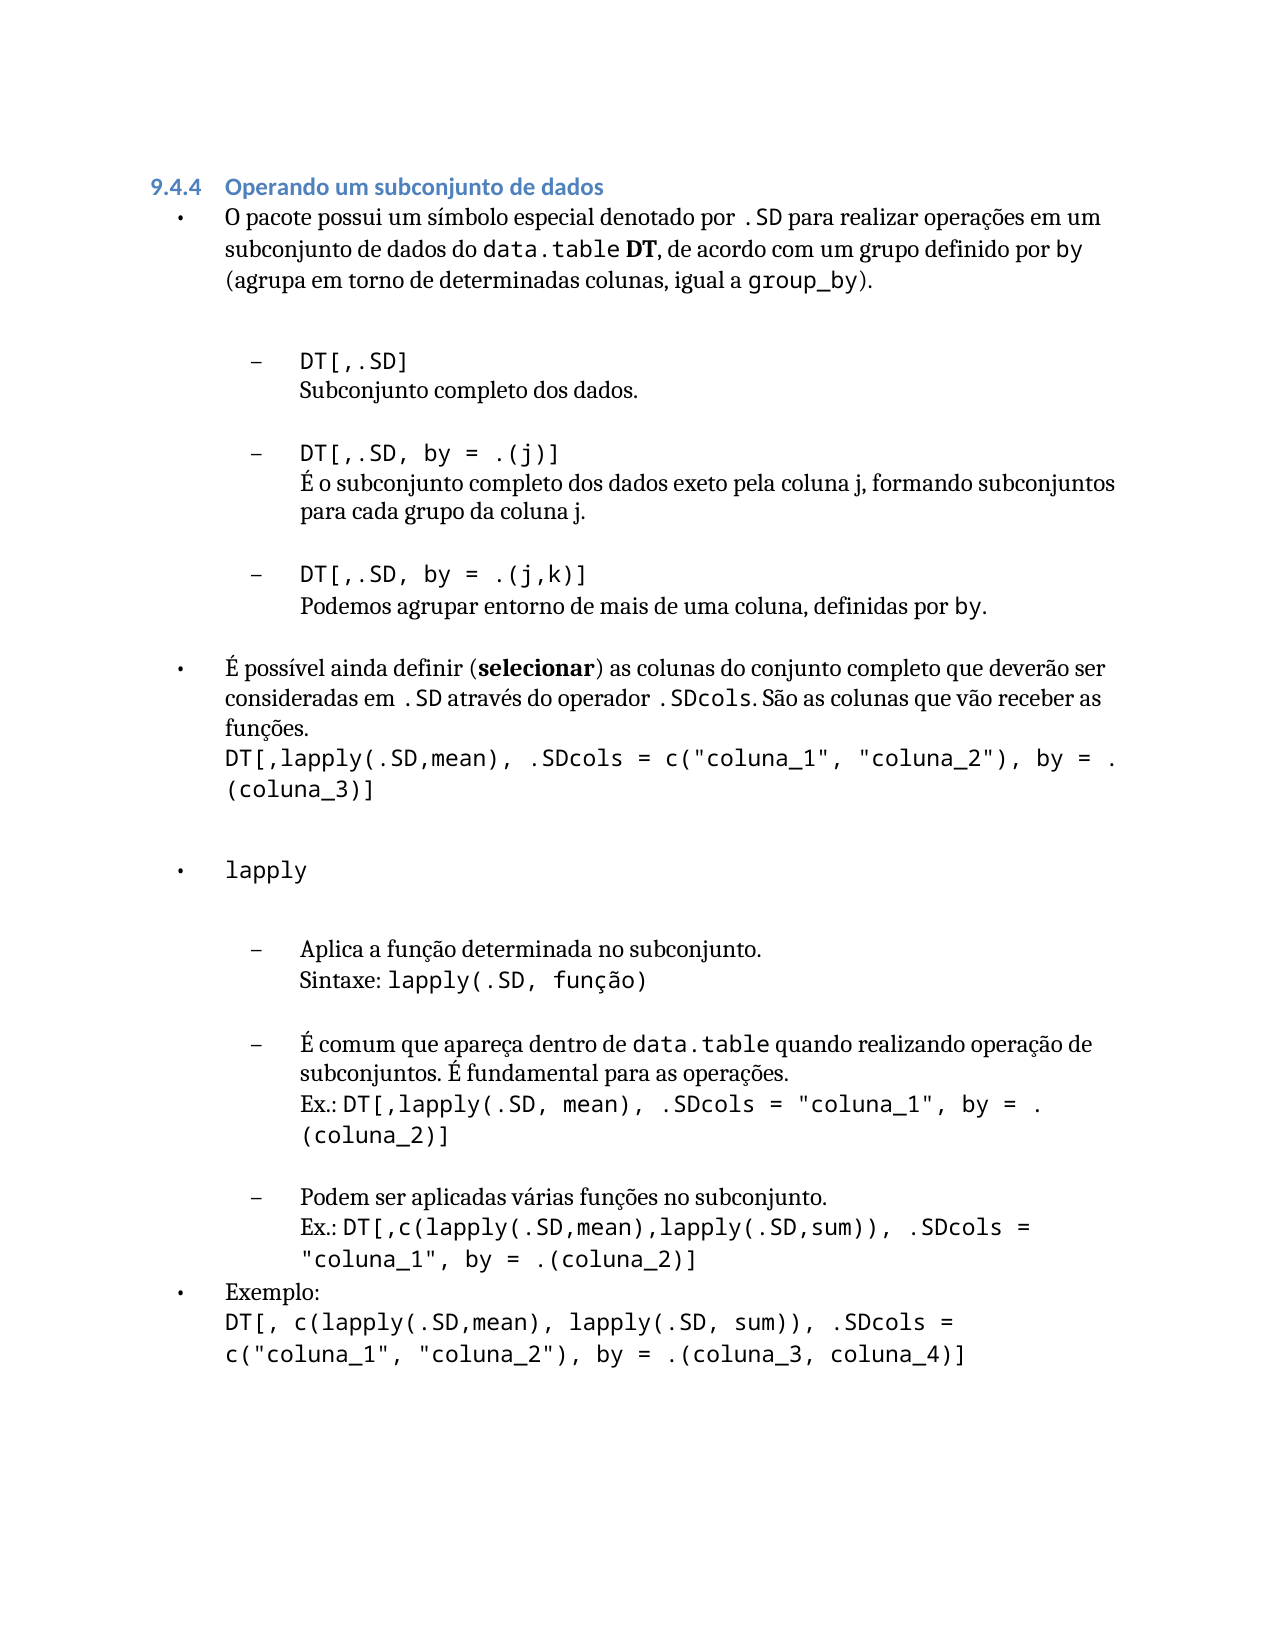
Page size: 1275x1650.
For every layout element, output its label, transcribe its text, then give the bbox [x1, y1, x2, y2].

subtitle 9.4.4 Operando um subconjunto de dados [150, 171, 1125, 201]
list DT[,.SD] Subconjunto completo dos dados. [250, 345, 1125, 433]
list DT[,.SD, by = .(j,k)] Podemos agrupar entorno de mais de uma coluna, definidas por by. [250, 558, 1125, 650]
list Podem ser aplicadas várias funções no subconjunto. Ex.: DT[,c(lapply(.SD,mean),lapply(.SD,sum)), .SDcols = "coluna_1", by = .(coluna_2)] [250, 1183, 1125, 1274]
list Aplica a função determinada no subconjunto. Sintaxe: lapply(.SD, função) [250, 935, 1125, 1024]
list É possível ainda definir (selecionar) as colunas do conjunto completo que deverão ser consideradas em .SD através do operador .SDcols. São as colunas que vão receber as funções. DT[,lapply(.SD,mean), .SDcols = c("coluna_1", "coluna_2"), by = .(coluna_3)] [175, 653, 1125, 833]
list DT[,.SD, by = .(j)] É o subconjunto completo dos dados exeto pela coluna j, formando subconjuntos para cada grupo da coluna j. [250, 437, 1125, 555]
list O pacote possui um símbolo especial denotado por .SD para realizar operações em um subconjunto de dados do data.table DT, de acordo com um grupo definido por by (agrupa em torno de determinadas colunas, igual a group_by). [175, 201, 1125, 324]
list Exemplo: DT[, c(lapply(.SD,mean), lapply(.SD, sum)), .SDcols = c("coluna_1", "coluna_2"), by = .(coluna_3, coluna_4)] [175, 1278, 1125, 1398]
list É comum que apareça dentro de data.table quando realizando operação de subconjuntos. É fundamental para as operações. Ex.: DT[,lapply(.SD, mean), .SDcols = "coluna_1", by = .(coluna_2)] [250, 1028, 1125, 1179]
list lapply [175, 854, 1125, 914]
